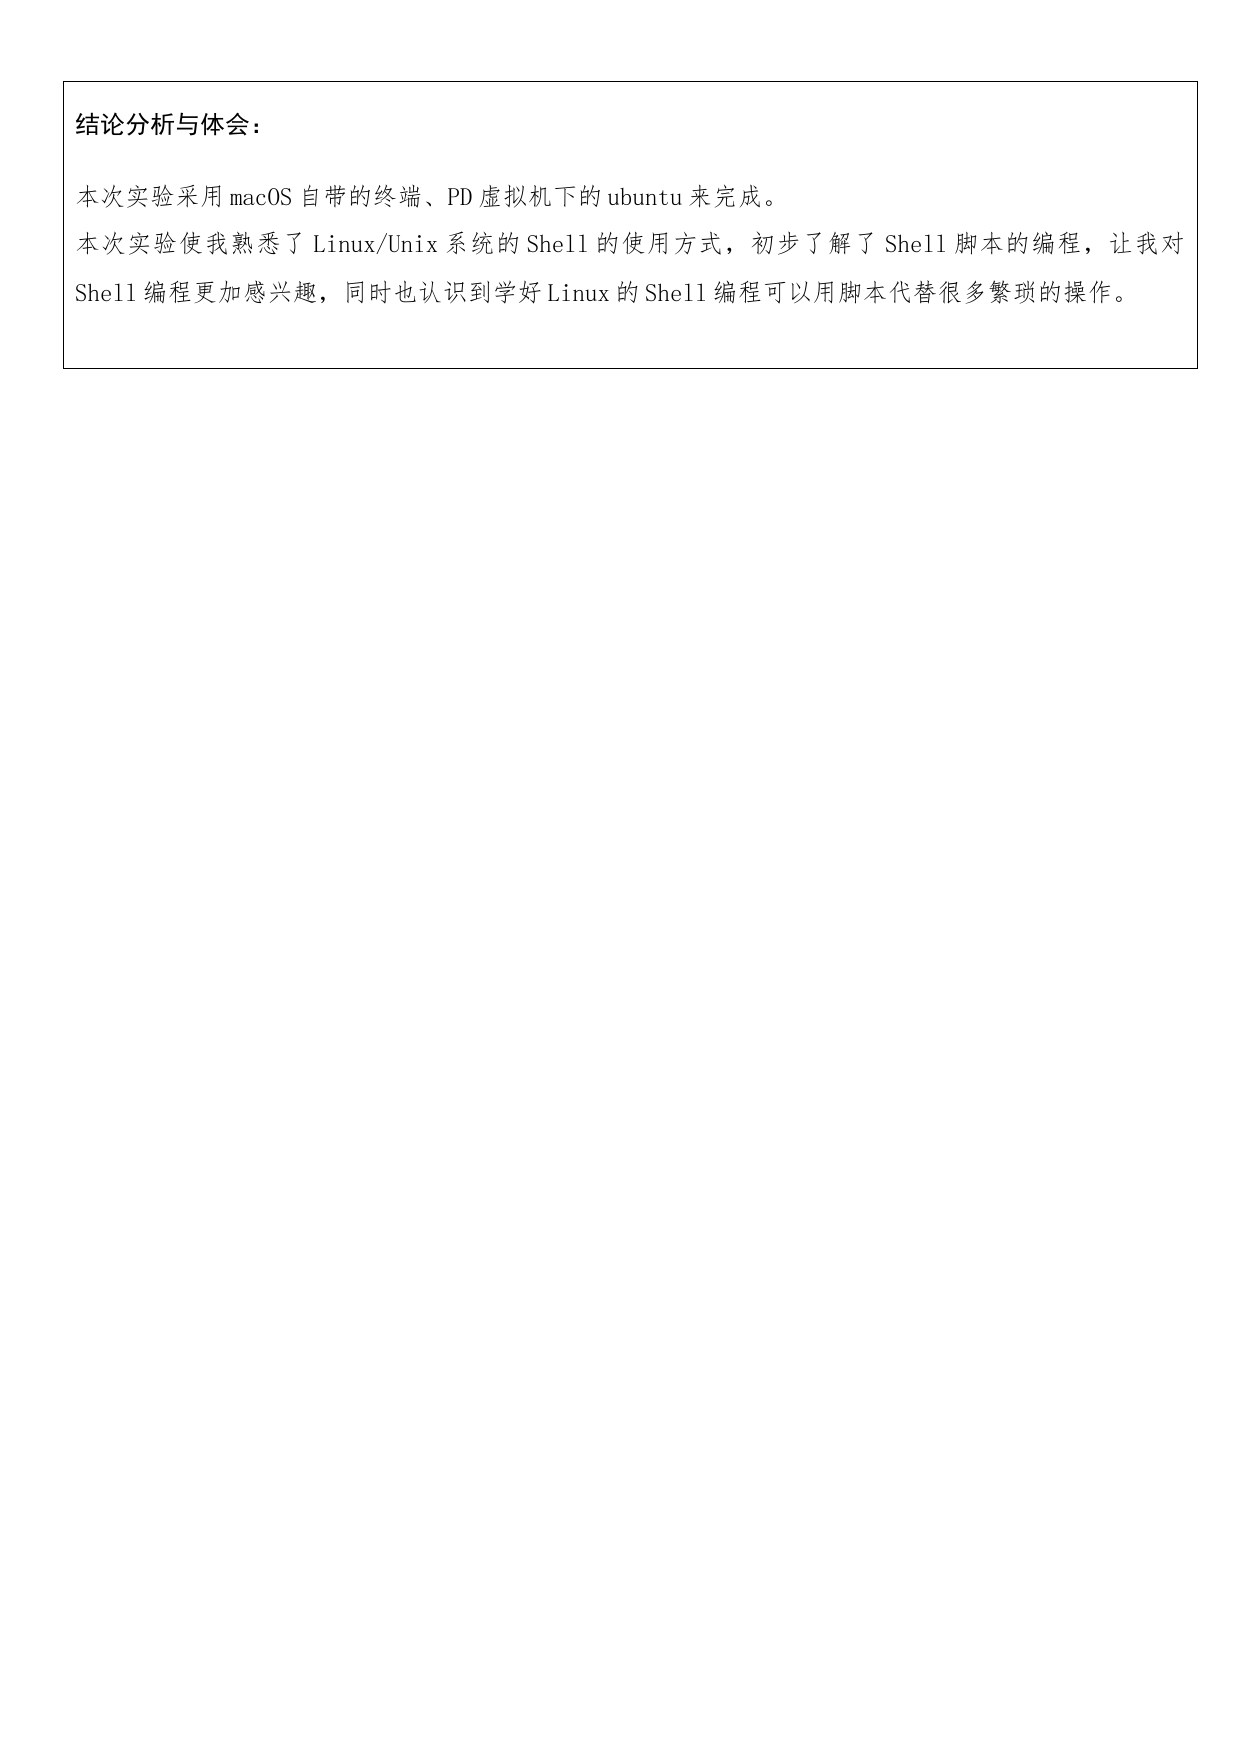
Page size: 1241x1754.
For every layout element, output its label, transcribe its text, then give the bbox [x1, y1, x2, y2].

table_cell 结论分析与体会： 本次实验采用macOS自带的终端、PD虚拟机下的ubuntu来完成。 本次实验使我熟悉了Linux/Unix系统的Shell的使用方式，初步了解了Shell脚本的编程，让我对Shell编程更加感兴趣，同时也认识到学好Linux的Shell编程可以用脚本代替很多繁琐的操作。 [64, 82, 1197, 368]
